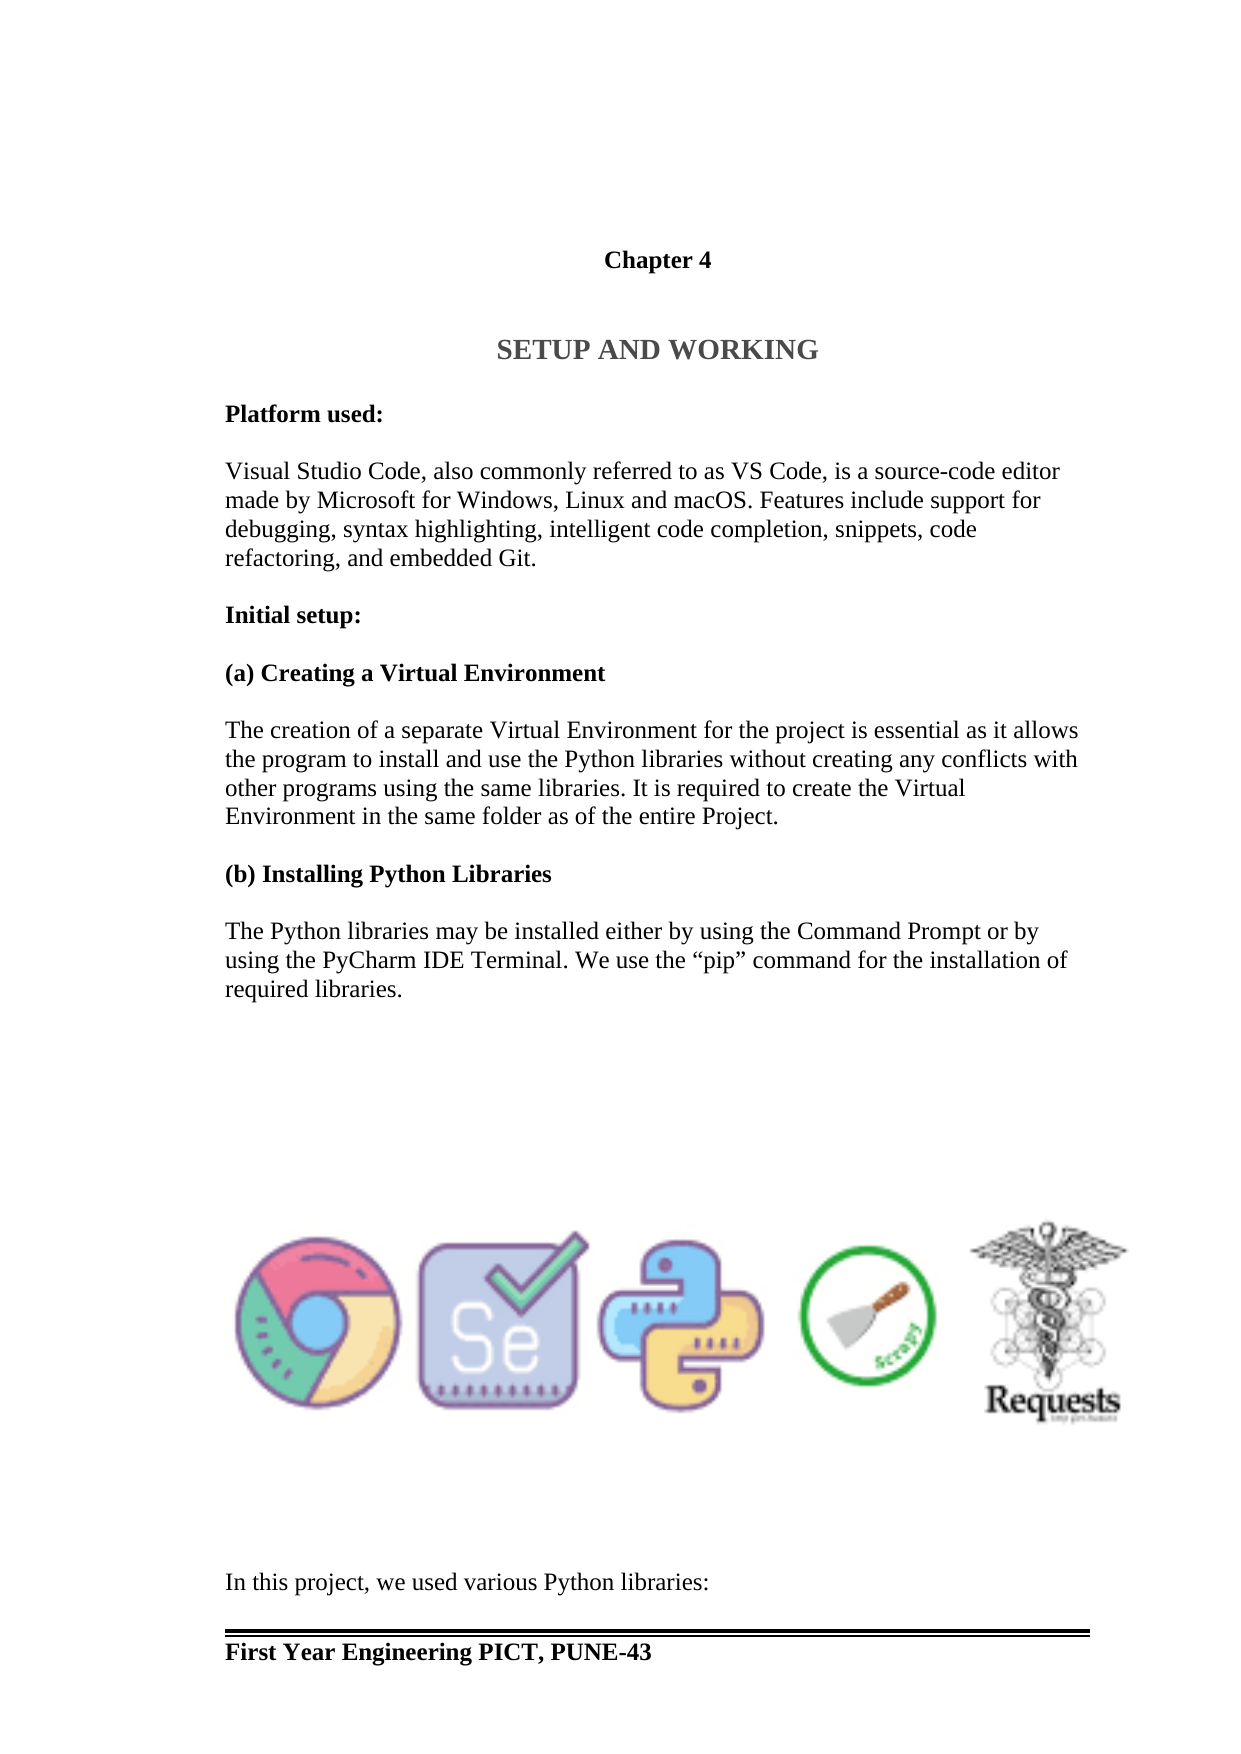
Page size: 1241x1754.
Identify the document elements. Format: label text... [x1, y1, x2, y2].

text SETUP AND WORKING [225, 332, 1090, 365]
text Chapter 4 [225, 246, 1090, 274]
text The creation of a separate Virtual Environment for the project is essential as it allows the program to install and use the Python libraries without creating any conflicts with other programs using the same libraries. It is required to create the Virtual Environment in the same folder as of the entire Project. [225, 715, 1090, 830]
text Initial setup: [225, 600, 1090, 629]
text Visual Studio Code, also commonly referred to as VS Code, is a source-code editor made by Microsoft for Windows, Linux and macOS. Features include support for debugging, syntax highlighting, intelligent code completion, snippets, code refactoring, and embedded Git. [225, 456, 1090, 571]
picture [225, 1081, 1138, 1553]
text (a) Creating a Virtual Environment [225, 658, 1090, 686]
text In this project, we used various Python libraries: [225, 1567, 1090, 1596]
text The Python libraries may be installed either by using the Command Prompt or by using the PyCharm IDE Terminal. We use the “pip” command for the installation of required libraries. [225, 916, 1090, 1003]
text (b) Installing Python Libraries [225, 859, 1090, 888]
text Platform used: [225, 399, 1090, 428]
